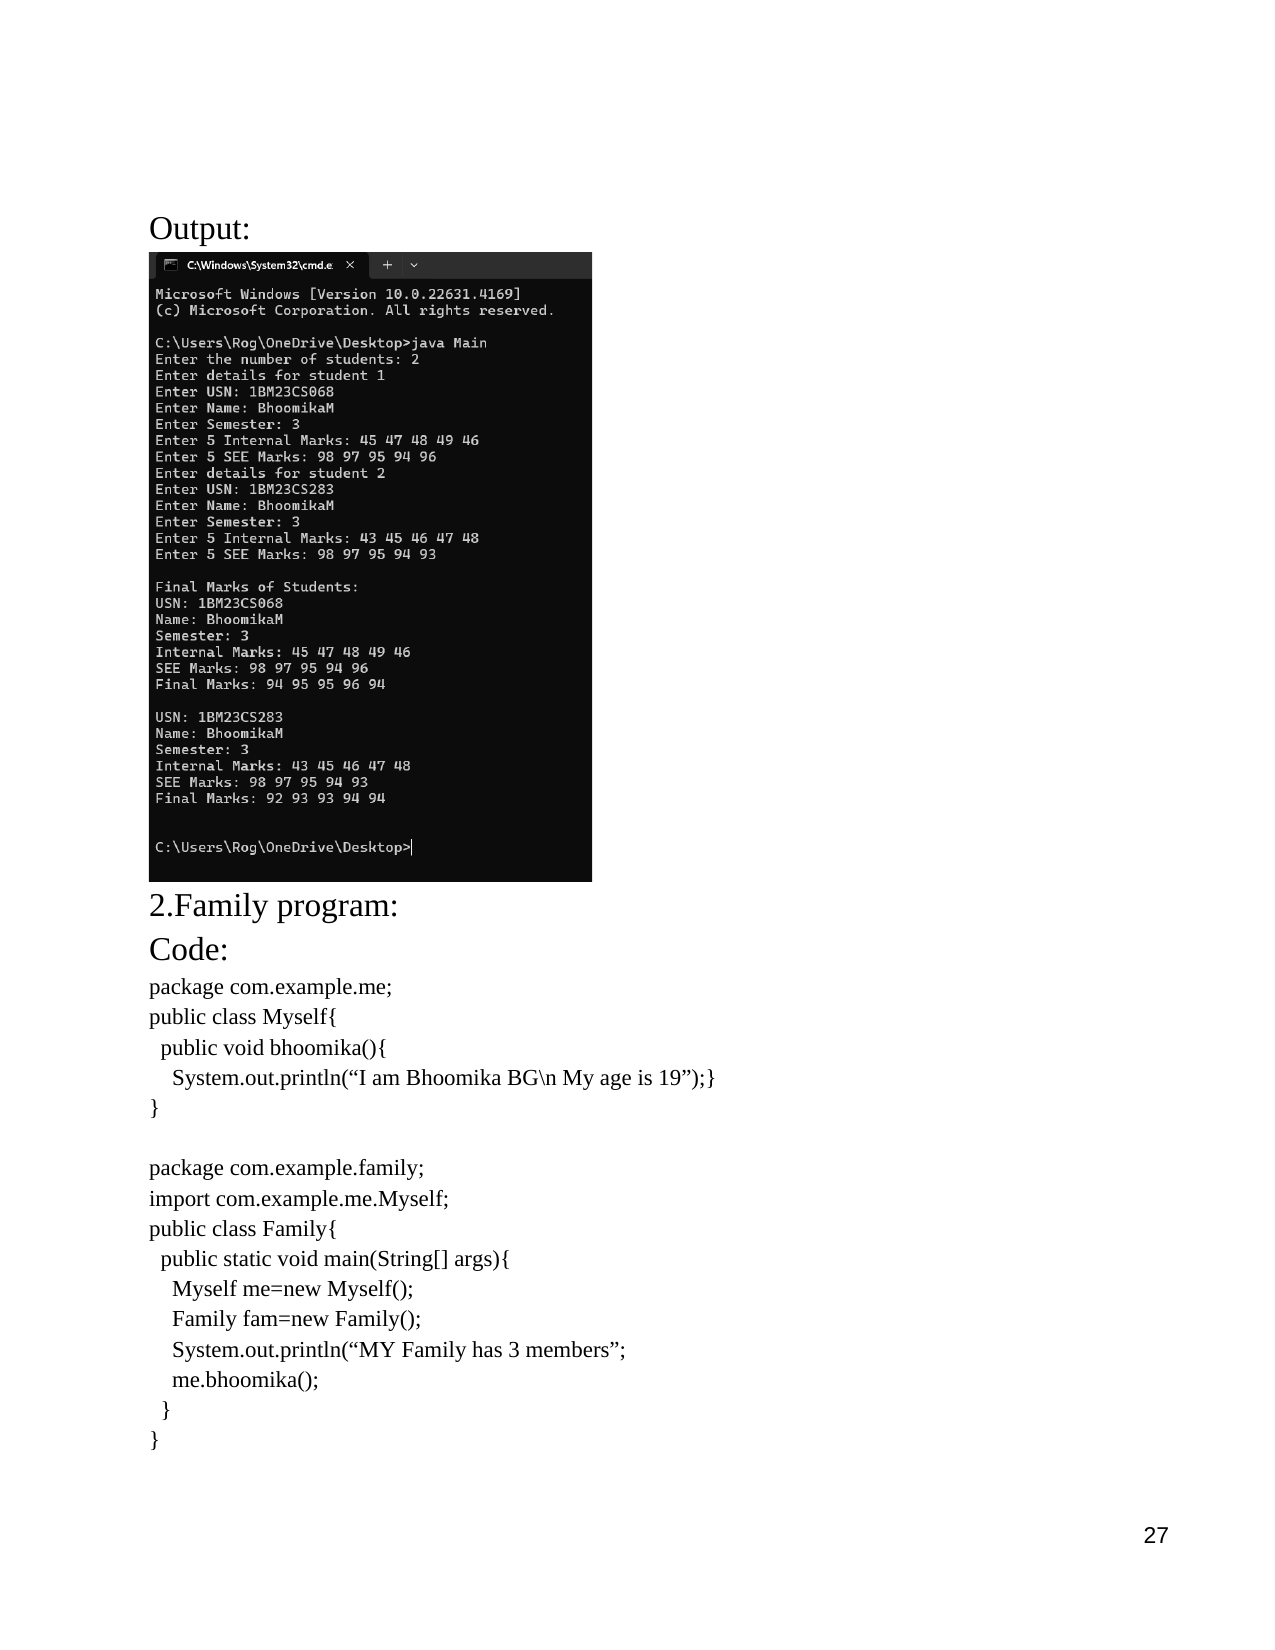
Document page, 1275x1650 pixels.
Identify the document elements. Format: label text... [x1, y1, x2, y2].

text System.out.println(“I am Bhoomika BG\n My age is 19”);} [149, 1064, 1169, 1090]
text } [149, 1426, 1169, 1453]
text System.out.println(“MY Family has 3 members”; [149, 1336, 1169, 1362]
text package com.example.family; [149, 1154, 1169, 1181]
text package com.example.me; [149, 973, 1169, 999]
text Output: [149, 208, 1169, 246]
text } [149, 1094, 1169, 1120]
text Myself me=new Myself(); [149, 1275, 1169, 1302]
text Family fam=new Family(); [149, 1305, 1169, 1332]
text Code: [149, 929, 1169, 967]
text 2.Family program: [149, 885, 1169, 923]
text import com.example.me.Myself; [149, 1184, 1169, 1211]
text me.bhoomika(); [149, 1366, 1169, 1392]
text public class Myself{ [149, 1003, 1169, 1030]
text public static void main(String[] args){ [149, 1245, 1169, 1271]
text public class Family{ [149, 1215, 1169, 1241]
picture [148, 252, 593, 882]
text public void bhoomika(){ [149, 1033, 1169, 1060]
text } [149, 1396, 1169, 1422]
